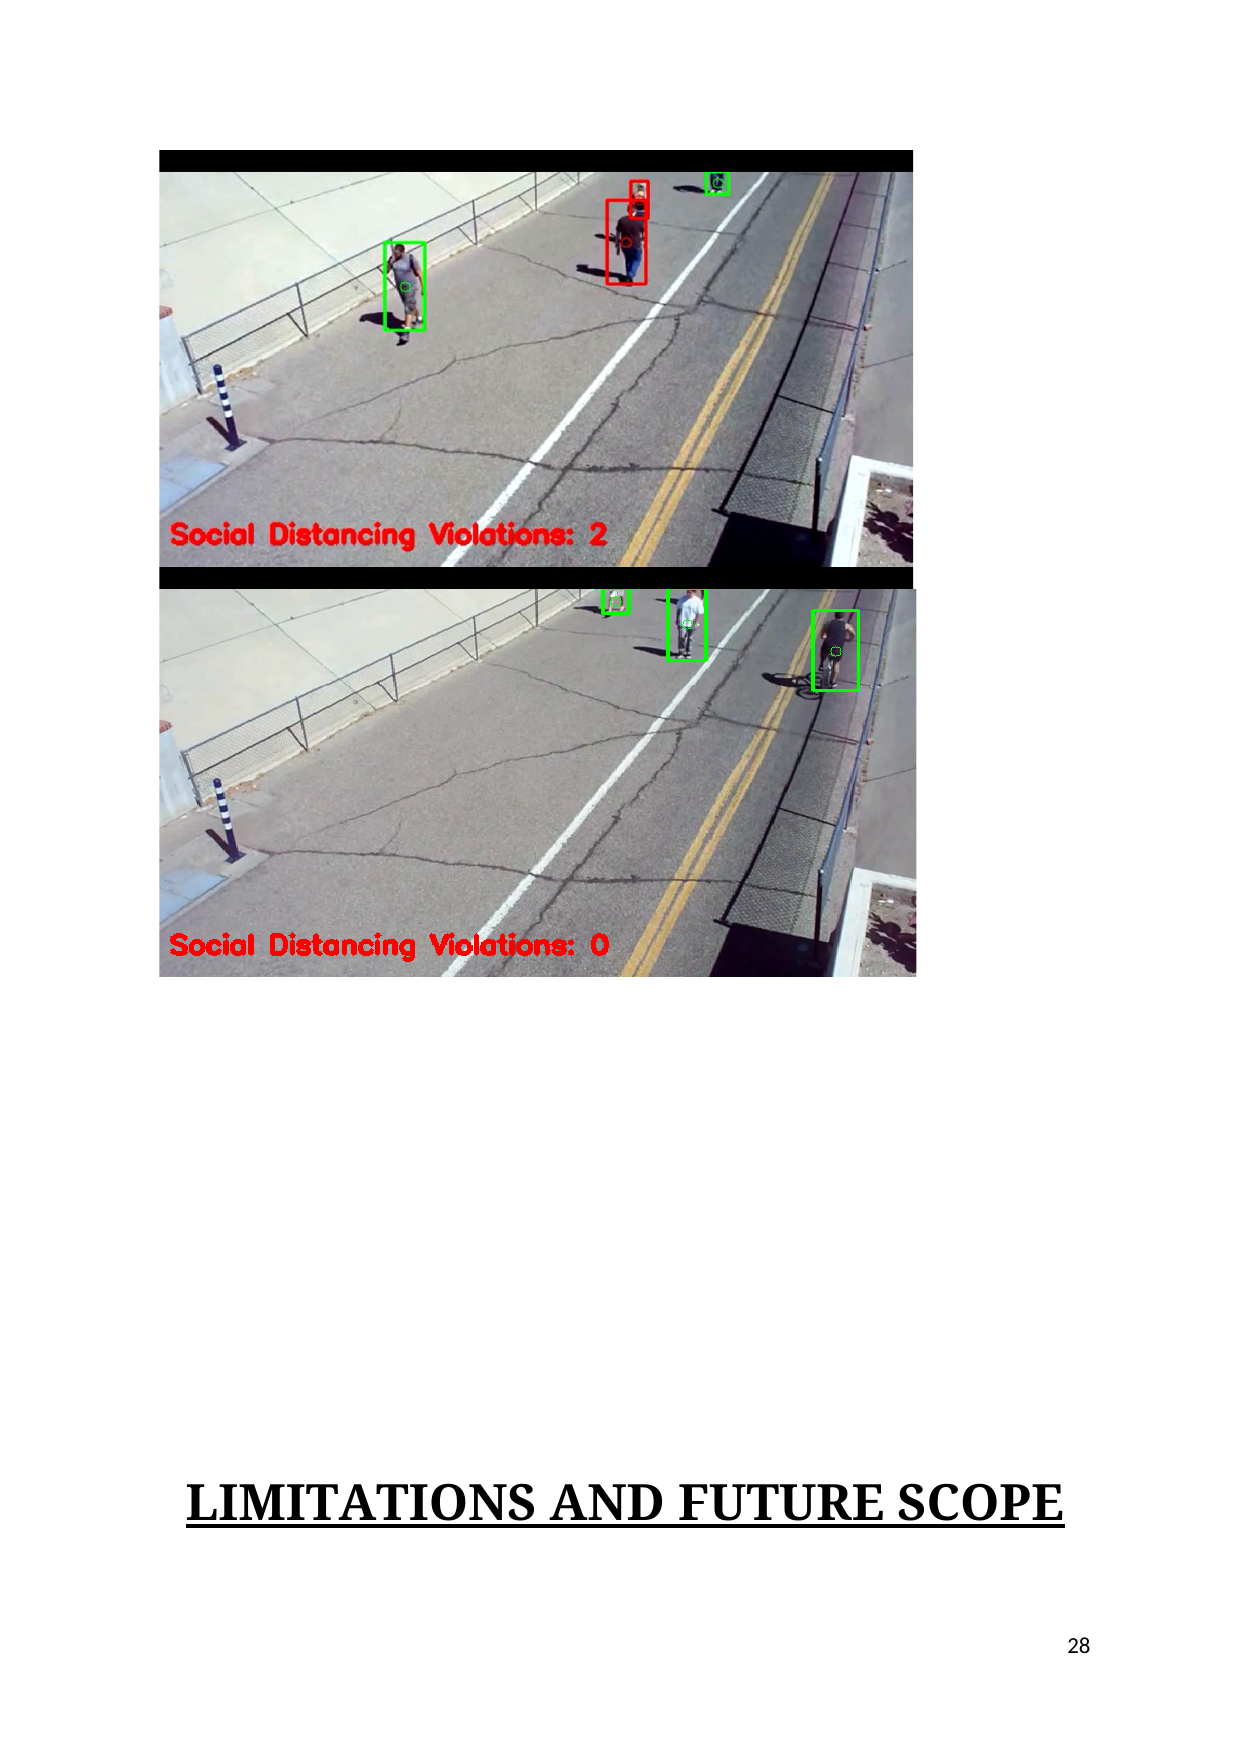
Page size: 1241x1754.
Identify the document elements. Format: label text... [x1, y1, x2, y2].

picture [159, 150, 917, 977]
text LIMITATIONS AND FUTURE SCOPE [159, 1467, 1090, 1535]
